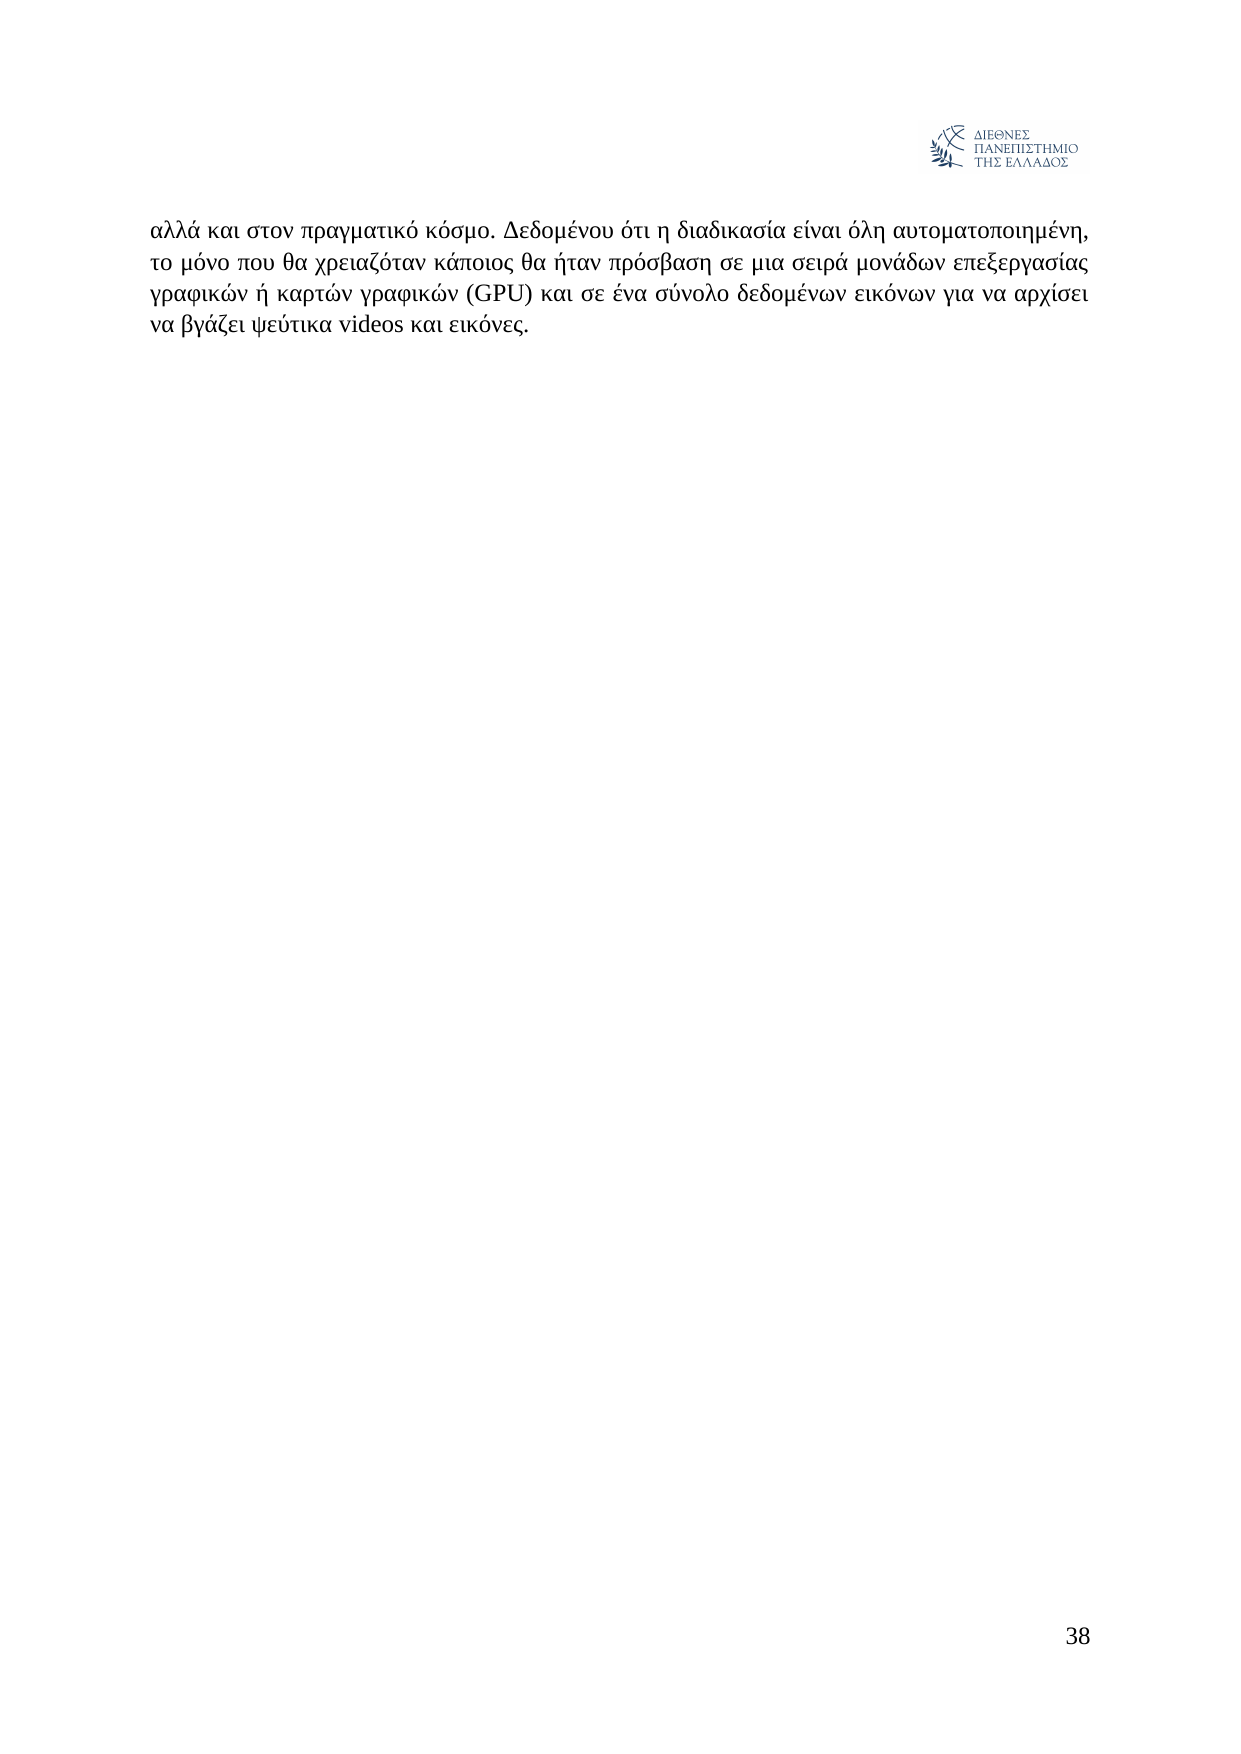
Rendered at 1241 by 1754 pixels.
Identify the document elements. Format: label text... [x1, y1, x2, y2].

picture [917, 120, 1091, 174]
